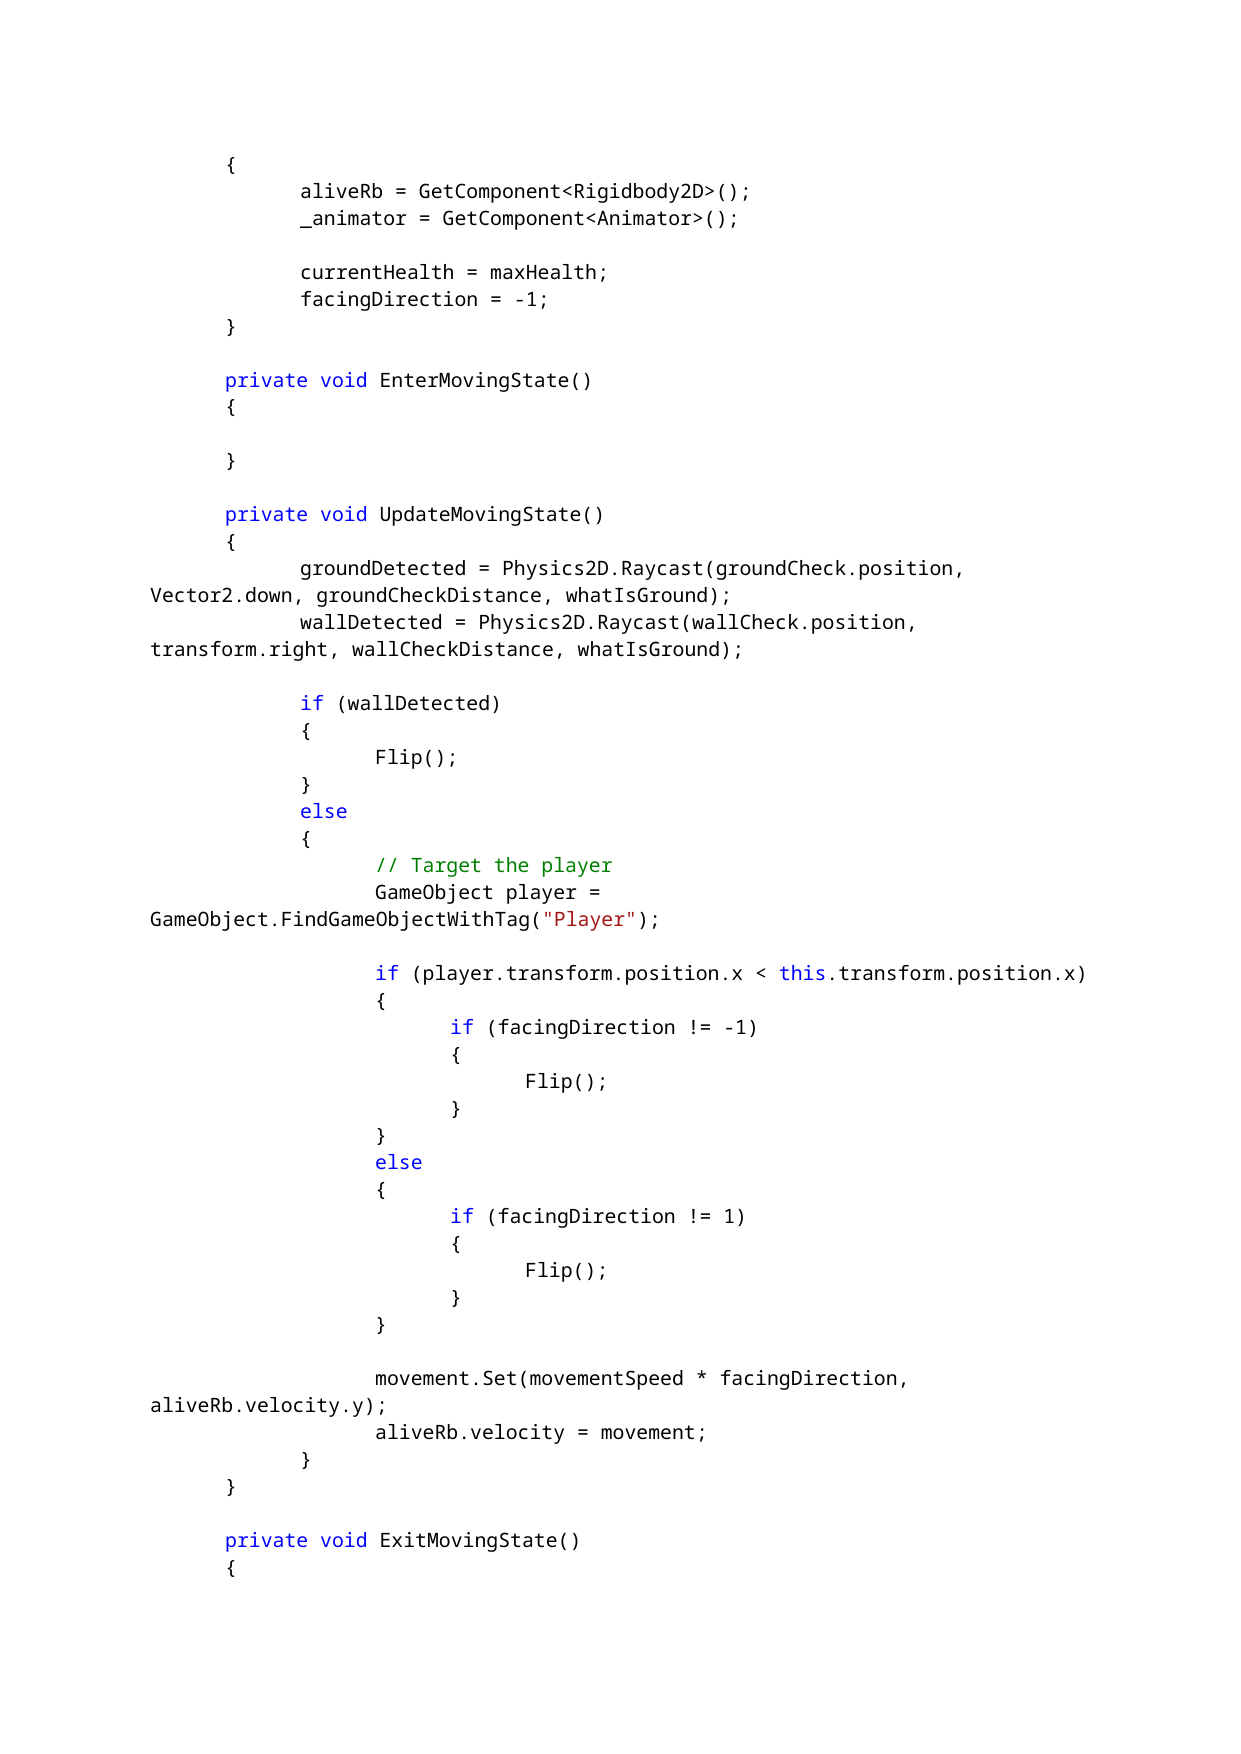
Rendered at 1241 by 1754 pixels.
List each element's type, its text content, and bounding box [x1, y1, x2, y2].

text else [150, 1148, 1090, 1175]
text } [150, 1310, 1090, 1337]
text GameObject player = GameObject.FindGameObjectWithTag("Player"); [150, 878, 1090, 932]
text } [150, 447, 1090, 474]
text } [150, 771, 1090, 797]
text { [150, 528, 1090, 555]
text private void ExitMovingState() [150, 1526, 1090, 1553]
text Flip(); [150, 1256, 1090, 1283]
text if (wallDetected) [150, 689, 1090, 717]
text } [150, 1472, 1090, 1499]
text { [150, 1175, 1090, 1202]
text } [150, 1121, 1090, 1148]
text { [150, 1229, 1090, 1256]
text Flip(); [150, 1067, 1090, 1094]
text Flip(); [150, 743, 1090, 771]
text _animator = GetComponent<Animator>(); [150, 204, 1090, 231]
text if (player.transform.position.x < this.transform.position.x) [150, 959, 1090, 986]
text { [150, 1040, 1090, 1067]
text } [150, 312, 1090, 339]
text } [150, 1283, 1090, 1310]
text facingDirection = -1; [150, 285, 1090, 312]
text { [150, 717, 1090, 743]
text } [150, 1445, 1090, 1472]
text { [150, 824, 1090, 851]
text private void UpdateMovingState() [150, 501, 1090, 528]
text } [150, 1094, 1090, 1121]
text wallDetected = Physics2D.Raycast(wallCheck.position, transform.right, wallCheckDistance, whatIsGround); [150, 609, 1090, 663]
text { [150, 986, 1090, 1013]
text if (facingDirection != 1) [150, 1202, 1090, 1229]
text private void EnterMovingState() [150, 366, 1090, 393]
text aliveRb.velocity = movement; [150, 1418, 1090, 1445]
text { [150, 1553, 1090, 1580]
text // Target the player [150, 851, 1090, 878]
text if (facingDirection != -1) [150, 1013, 1090, 1040]
text aliveRb = GetComponent<Rigidbody2D>(); [150, 177, 1090, 204]
text currentHealth = maxHealth; [150, 258, 1090, 285]
text { [150, 393, 1090, 420]
text groundDetected = Physics2D.Raycast(groundCheck.position, Vector2.down, groundCheckDistance, whatIsGround); [150, 555, 1090, 609]
text else [150, 797, 1090, 824]
text { [150, 150, 1090, 177]
text movement.Set(movementSpeed * facingDirection, aliveRb.velocity.y); [150, 1364, 1090, 1418]
